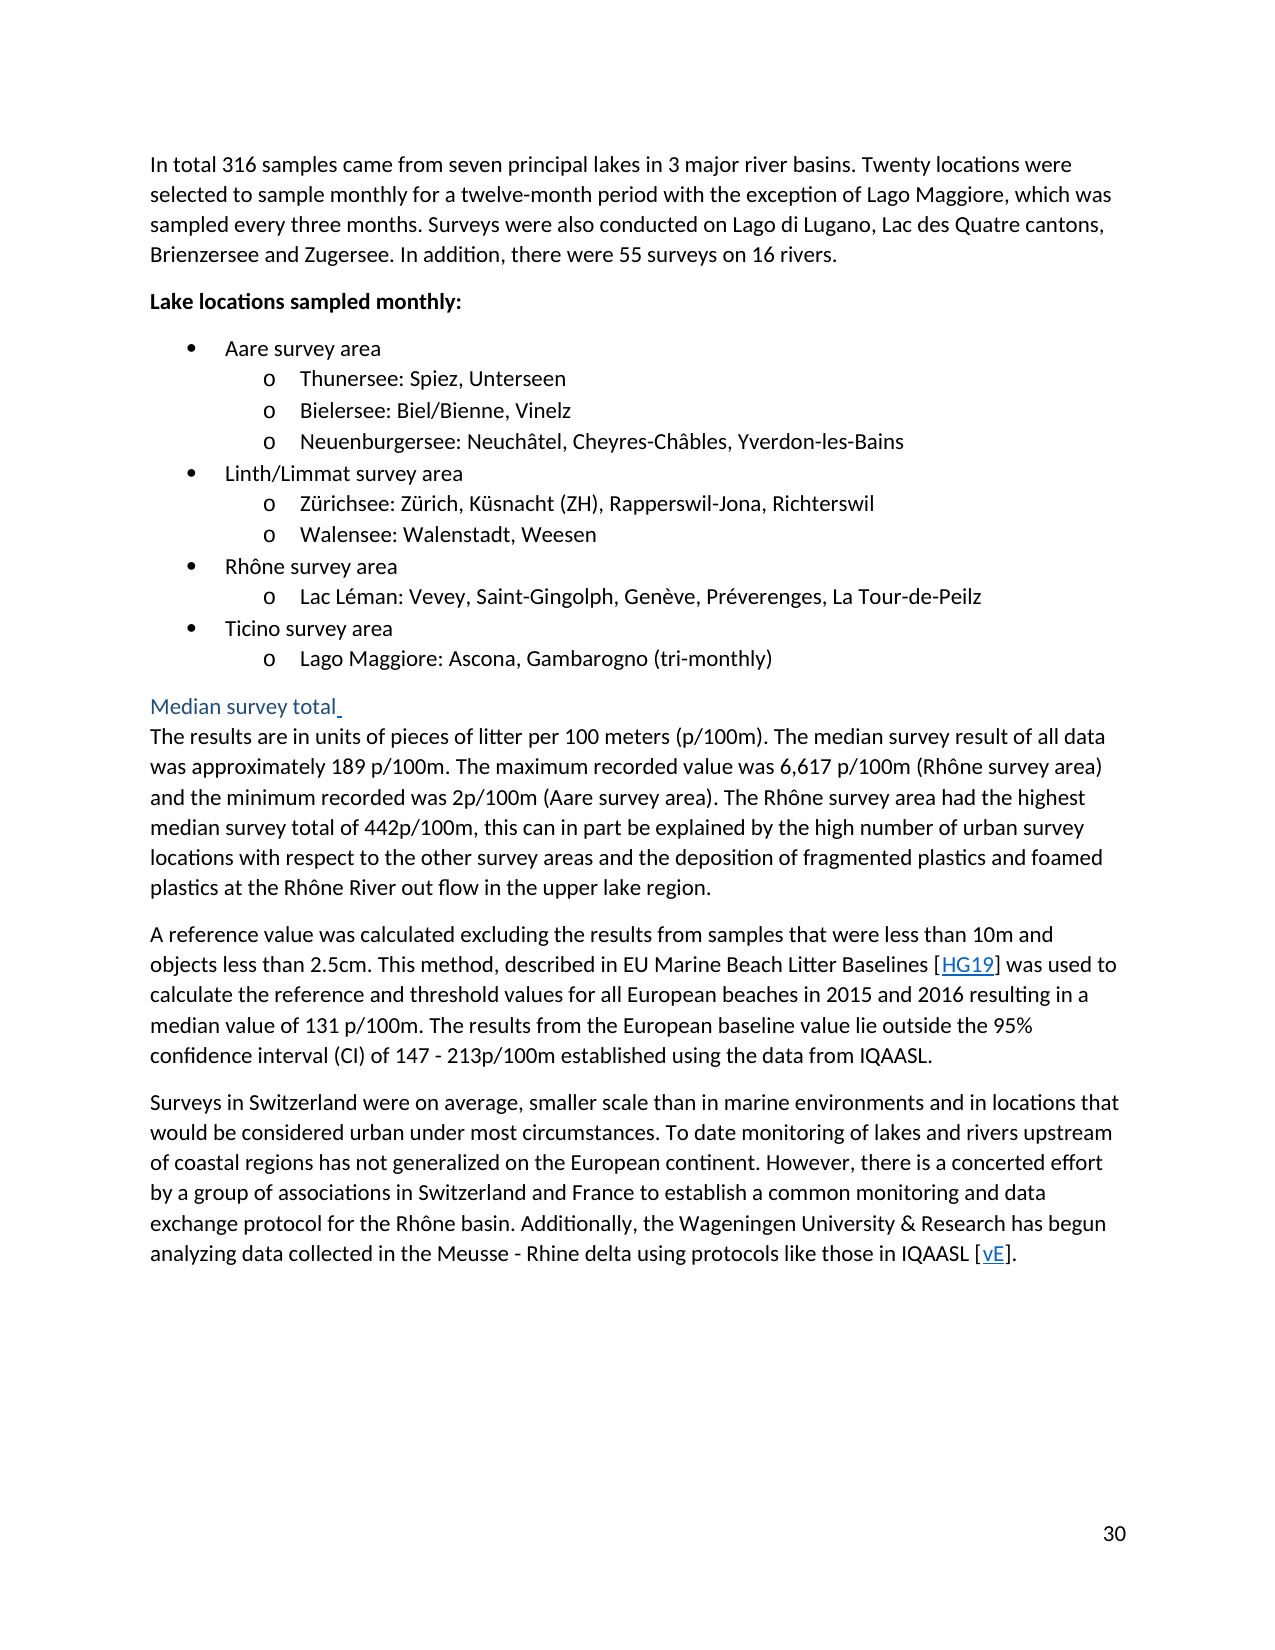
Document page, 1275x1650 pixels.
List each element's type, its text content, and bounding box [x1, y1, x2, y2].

list Neuenburgersee: Neuchâtel, Cheyres-Châbles, Yverdon-les-Bains [262, 427, 1125, 457]
list Lago Maggiore: Ascona, Gambarogno (tri-monthly) [262, 644, 1125, 673]
list Bielersee: Biel/Bienne, Vinelz [262, 396, 1125, 425]
list Thunersee: Spiez, Unterseen [262, 364, 1125, 394]
text A reference value was calculated excluding the results from samples that were less than 10m and objects less than 2.5cm. This method, described in EU Marine Beach Litter Baselines [HG19] was used to calculate the reference and threshold values for all European beaches in 2015 and 2016 resulting in a median value of 131 p/100m. The results from the European baseline value lie outside the 95% confidence interval (CI) of 147 - 213p/100m established using the data from IQAASL. [150, 920, 1125, 1069]
list Rhône survey area [187, 552, 1125, 580]
text Lake locations sampled monthly: [150, 287, 1125, 316]
list Walensee: Walenstadt, Weesen [262, 521, 1125, 550]
text In total 316 samples came from seven principal lakes in 3 major river basins. Twenty locations were selected to sample monthly for a twelve-month period with the exception of Lago Maggiore, which was sampled every three months. Surveys were also conducted on Lago di Lugano, Lac des Quatre cantons, Brienzersee and Zugersee. In addition, there were 55 surveys on 16 rivers. [150, 150, 1125, 269]
list Ticino survey area [187, 614, 1125, 642]
list Lac Léman: Vevey, Saint-Gingolph, Genève, Préverenges, La Tour-de-Peilz [262, 582, 1125, 611]
list Aare survey area [187, 334, 1125, 362]
text The results are in units of pieces of litter per 100 meters (p/100m). The median survey result of all data was approximately 189 p/100m. The maximum recorded value was 6,617 p/100m (Rhône survey area) and the minimum recorded was 2p/100m (Aare survey area). The Rhône survey area had the highest median survey total of 442p/100m, this can in part be explained by the high number of urban survey locations with respect to the other survey areas and the deposition of fragmented plastics and foamed plastics at the Rhône River out flow in the upper lake region. [150, 722, 1125, 901]
list Linth/Limmat survey area [187, 459, 1125, 487]
text Surveys in Switzerland were on average, smaller scale than in marine environments and in locations that would be considered urban under most circumstances. To date monitoring of lakes and rivers upstream of coastal regions has not generalized on the European continent. However, there is a concerted effort by a group of associations in Switzerland and France to establish a common monitoring and data exchange protocol for the Rhône basin. Additionally, the Wageningen University & Research has begun analyzing data collected in the Meusse - Rhine delta using protocols like those in IQAASL [vE]. [150, 1088, 1125, 1267]
list Zürichsee: Zürich, Küsnacht (ZH), Rapperswil-Jona, Richterswil [262, 489, 1125, 518]
subtitle Median survey total [150, 692, 1125, 720]
